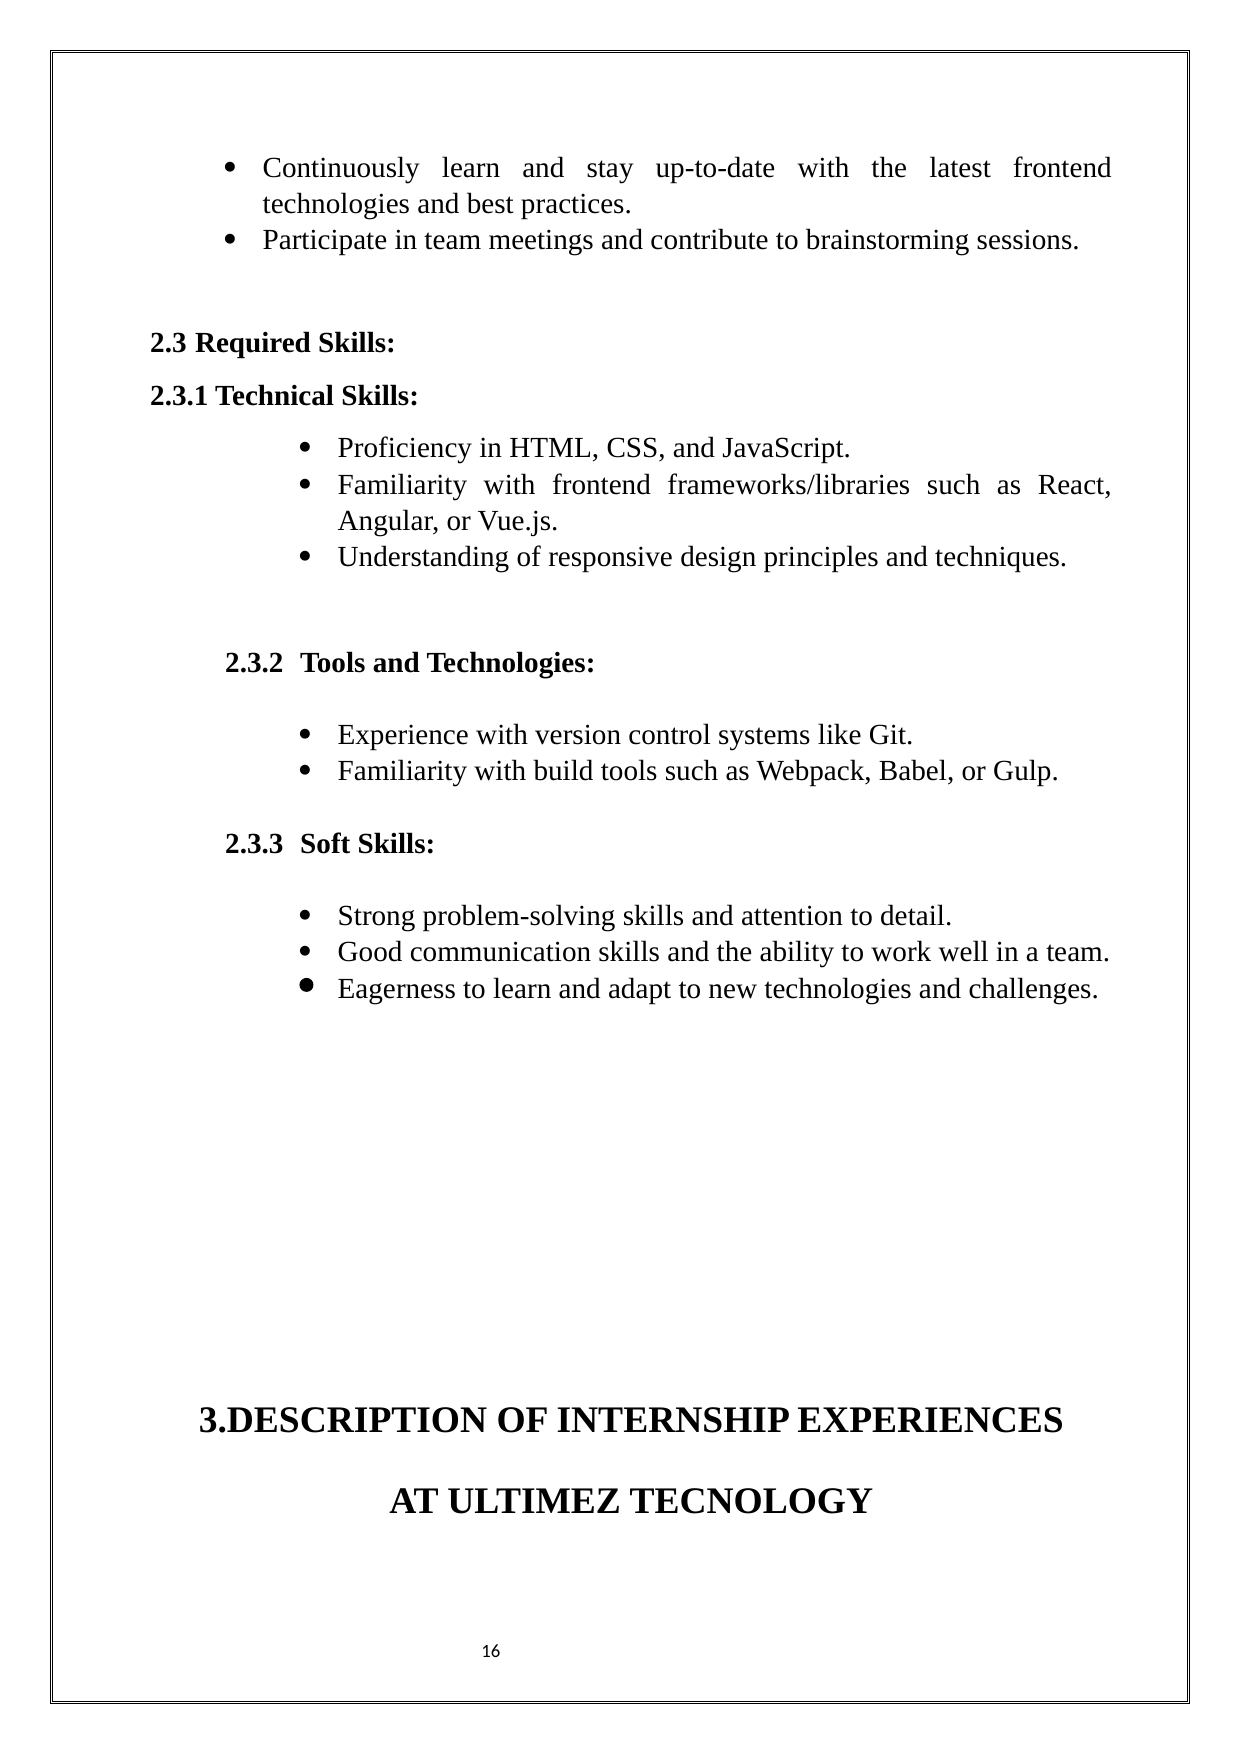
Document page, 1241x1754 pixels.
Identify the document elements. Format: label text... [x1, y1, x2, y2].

list Strong problem-solving skills and attention to detail. [300, 898, 1112, 932]
text 3.DESCRIPTION OF INTERNSHIP EXPERIENCES [150, 1397, 1112, 1441]
list Participate in team meetings and contribute to brainstorming sessions. [225, 222, 1112, 256]
list Soft Skills: [225, 826, 1112, 859]
list Required Skills: [150, 325, 1112, 358]
list Good communication skills and the ability to work well in a team. [300, 934, 1112, 968]
list Familiarity with build tools such as Webpack, Babel, or Gulp. [300, 753, 1112, 787]
list Tools and Technologies: [225, 645, 1112, 678]
text AT ULTIMEZ TECNOLOGY [150, 1479, 1112, 1522]
list Proficiency in HTML, CSS, and JavaScript. [300, 431, 1112, 464]
list Continuously learn and stay up-to-date with the latest frontend technologies and best practices. [225, 150, 1112, 220]
list Understanding of responsive design principles and techniques. [300, 539, 1112, 573]
list Familiarity with frontend frameworks/libraries such as React, Angular, or Vue.js. [300, 467, 1112, 537]
list Experience with version control systems like Git. [300, 717, 1112, 751]
list Eagerness to learn and adapt to new technologies and challenges. [300, 971, 1112, 1006]
text 2.3.1 Technical Skills: [150, 378, 1112, 411]
